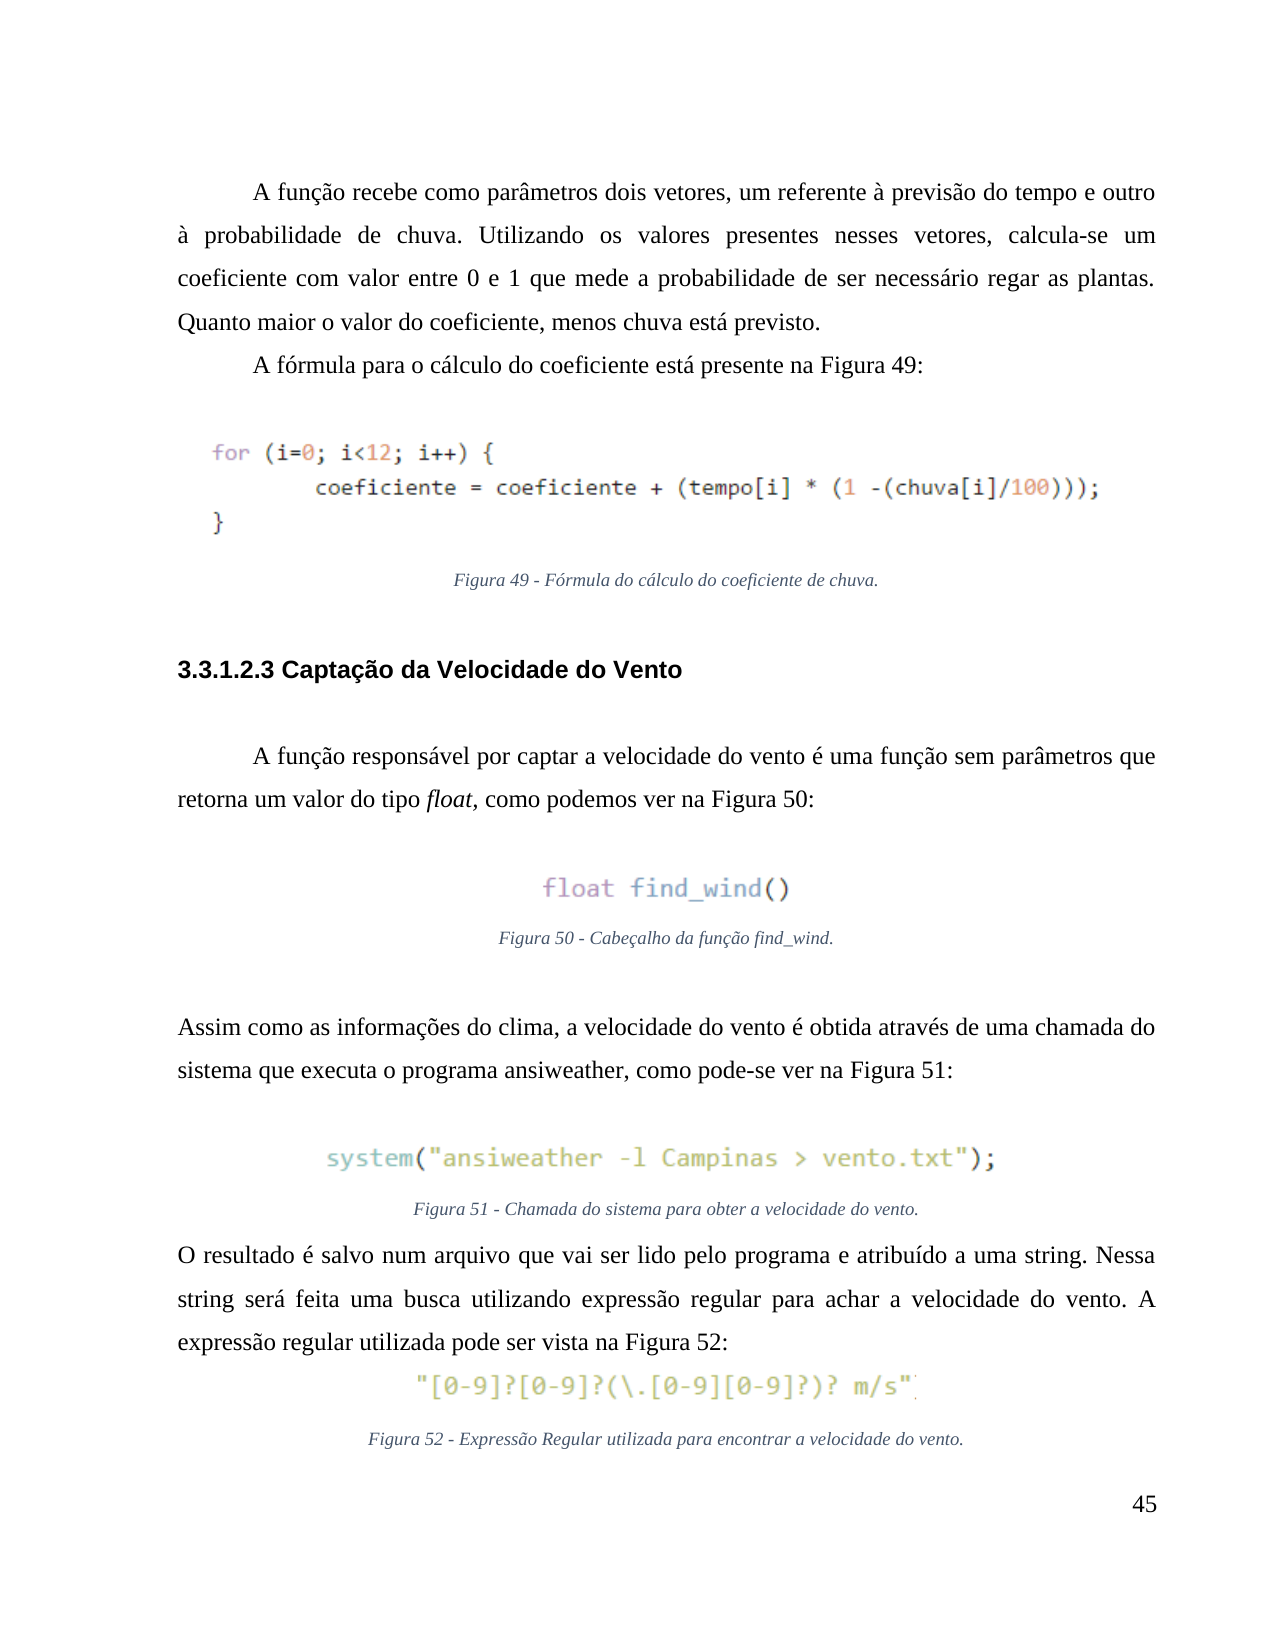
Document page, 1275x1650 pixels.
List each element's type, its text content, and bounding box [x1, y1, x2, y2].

text Assim como as informações do clima, a velocidade do vento é obtida através de uma chamada do sistema que executa o programa ansiweather, como pode-se ver na Figura 51: [177, 1012, 1157, 1084]
picture [323, 1141, 1011, 1184]
picture [542, 870, 792, 913]
text Figura 50 - Cabeçalho da função find_wind. [177, 927, 1157, 948]
text O resultado é salvo num arquivo que vai ser lido pelo programa e atribuído a uma string. Nessa string será feita uma busca utilizando expressão regular para achar a velocidade do vento. A expressão regular utilizada pode ser vista na Figura 52: [177, 1241, 1157, 1356]
text Figura 49 - Fórmula do cálculo do coeficiente de chuva. [177, 569, 1157, 591]
picture [417, 1370, 917, 1414]
picture [204, 436, 1130, 555]
text 3.3.1.2.3 Captação da Velocidade do Vento [177, 654, 1157, 683]
text A fórmula para o cálculo do coeficiente está presente na Figura 49: [177, 350, 1157, 378]
text Figura 52 - Expressão Regular utilizada para encontrar a velocidade do vento. [177, 1428, 1157, 1450]
text A função responsável por captar a velocidade do vento é uma função sem parâmetros que retorna um valor do tipo float, como podemos ver na Figura 50: [177, 741, 1157, 813]
text Figura 51 - Chamada do sistema para obter a velocidade do vento. [177, 1198, 1157, 1220]
text A função recebe como parâmetros dois vetores, um referente à previsão do tempo e outro à probabilidade de chuva. Utilizando os valores presentes nesses vetores, calcula-se um coeficiente com valor entre 0 e 1 que mede a probabilidade de ser necessário regar as plantas. Quanto maior o valor do coeficiente, menos chuva está previsto. [177, 177, 1157, 335]
